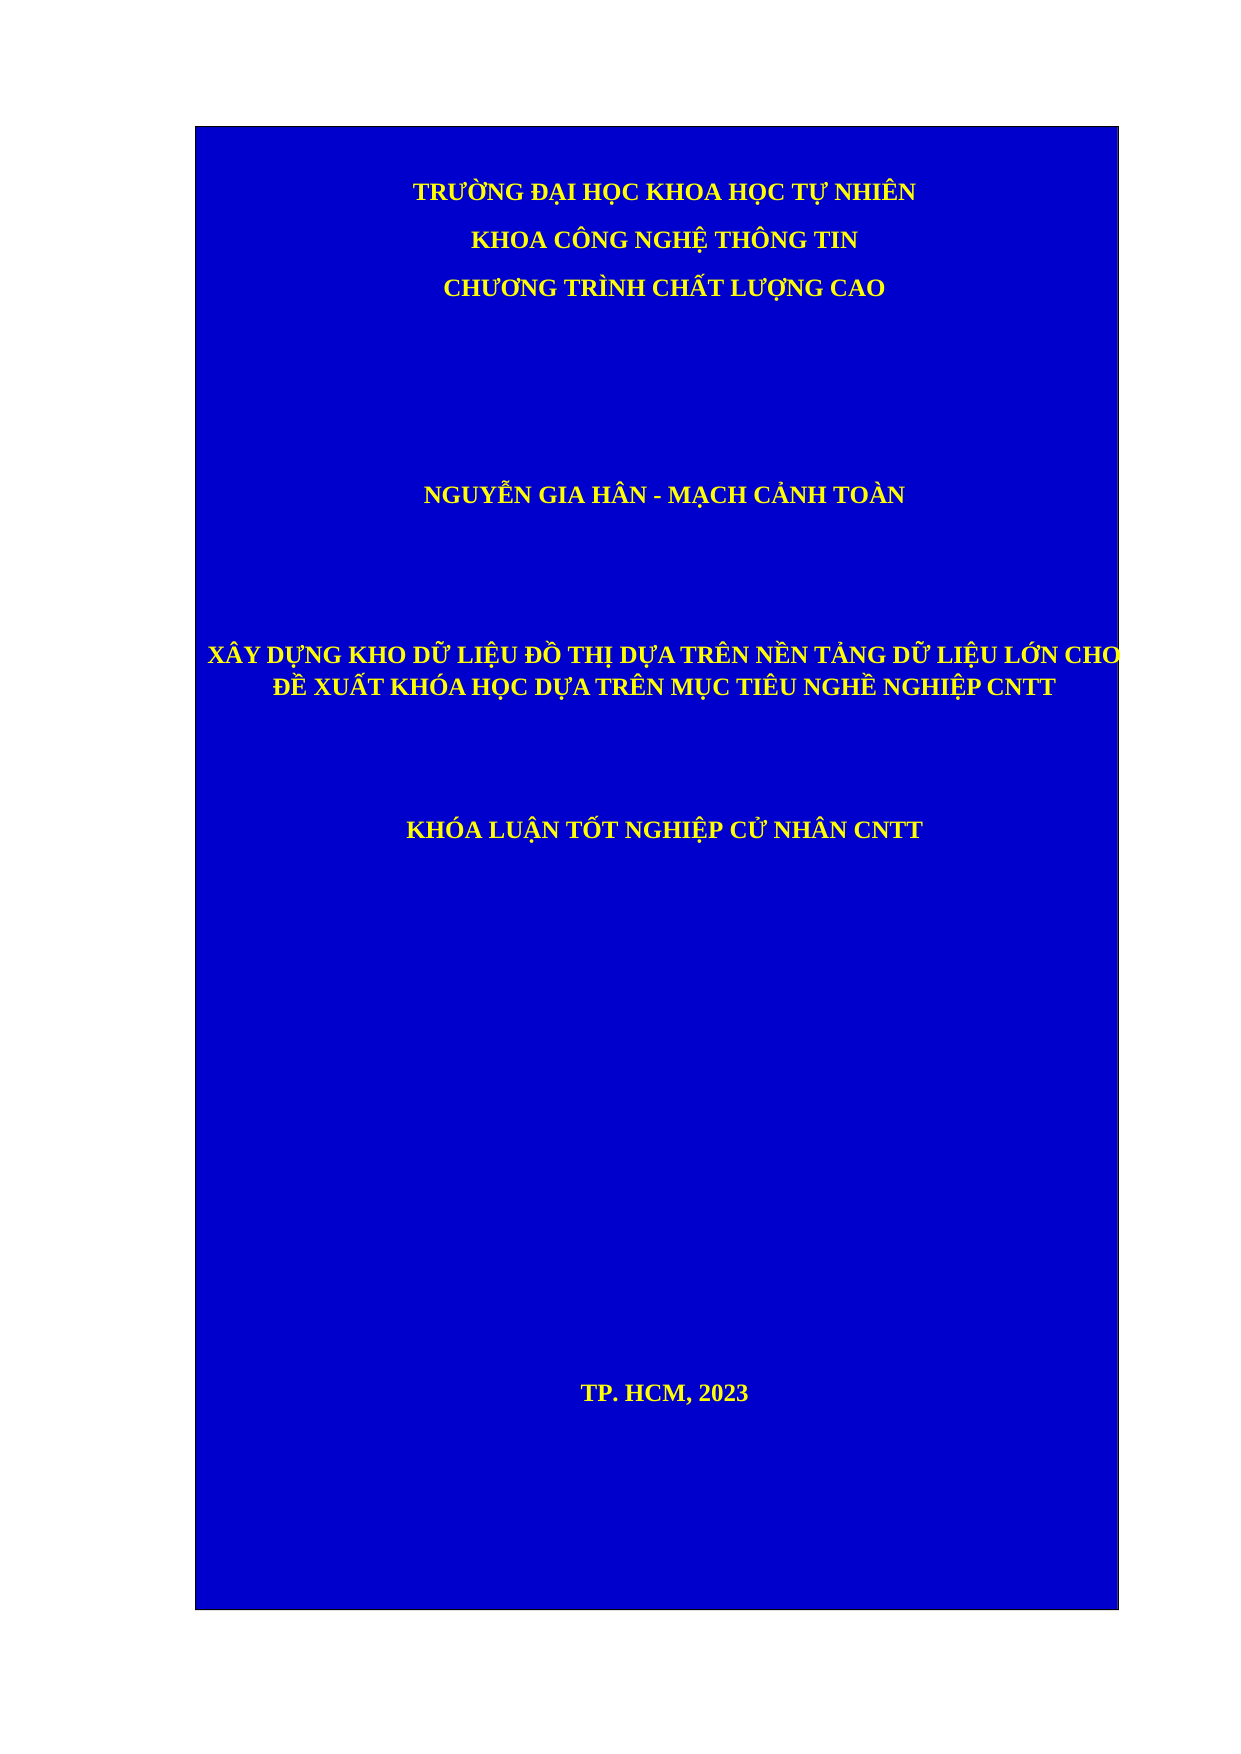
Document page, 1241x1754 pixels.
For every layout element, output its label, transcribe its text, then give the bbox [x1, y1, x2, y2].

text CHƯƠNG TRÌNH CHẤT LƯỢNG CAO [207, 273, 1122, 301]
text KHÓA LUẬN TỐT NGHIỆP CỬ NHÂN CNTT [207, 815, 1122, 843]
text NGUYỄN GIA HÂN - MẠCH CẢNH TOÀN [207, 480, 1122, 509]
text XÂY DỰNG KHO DỮ LIỆU ĐỒ THỊ DỰA TRÊN NỀN TẢNG DỮ LIỆU LỚN CHO ĐỀ XUẤT KHÓA HỌC DỰA TRÊN MỤC TIÊU NGHỀ NGHIỆP CNTT [207, 641, 1122, 700]
text TP. HCM, 2023 [207, 1378, 1122, 1407]
text TRƯỜNG ĐẠI HỌC KHOA HỌC TỰ NHIÊN [207, 177, 1122, 206]
text KHOA CÔNG NGHỆ THÔNG TIN [207, 225, 1122, 254]
